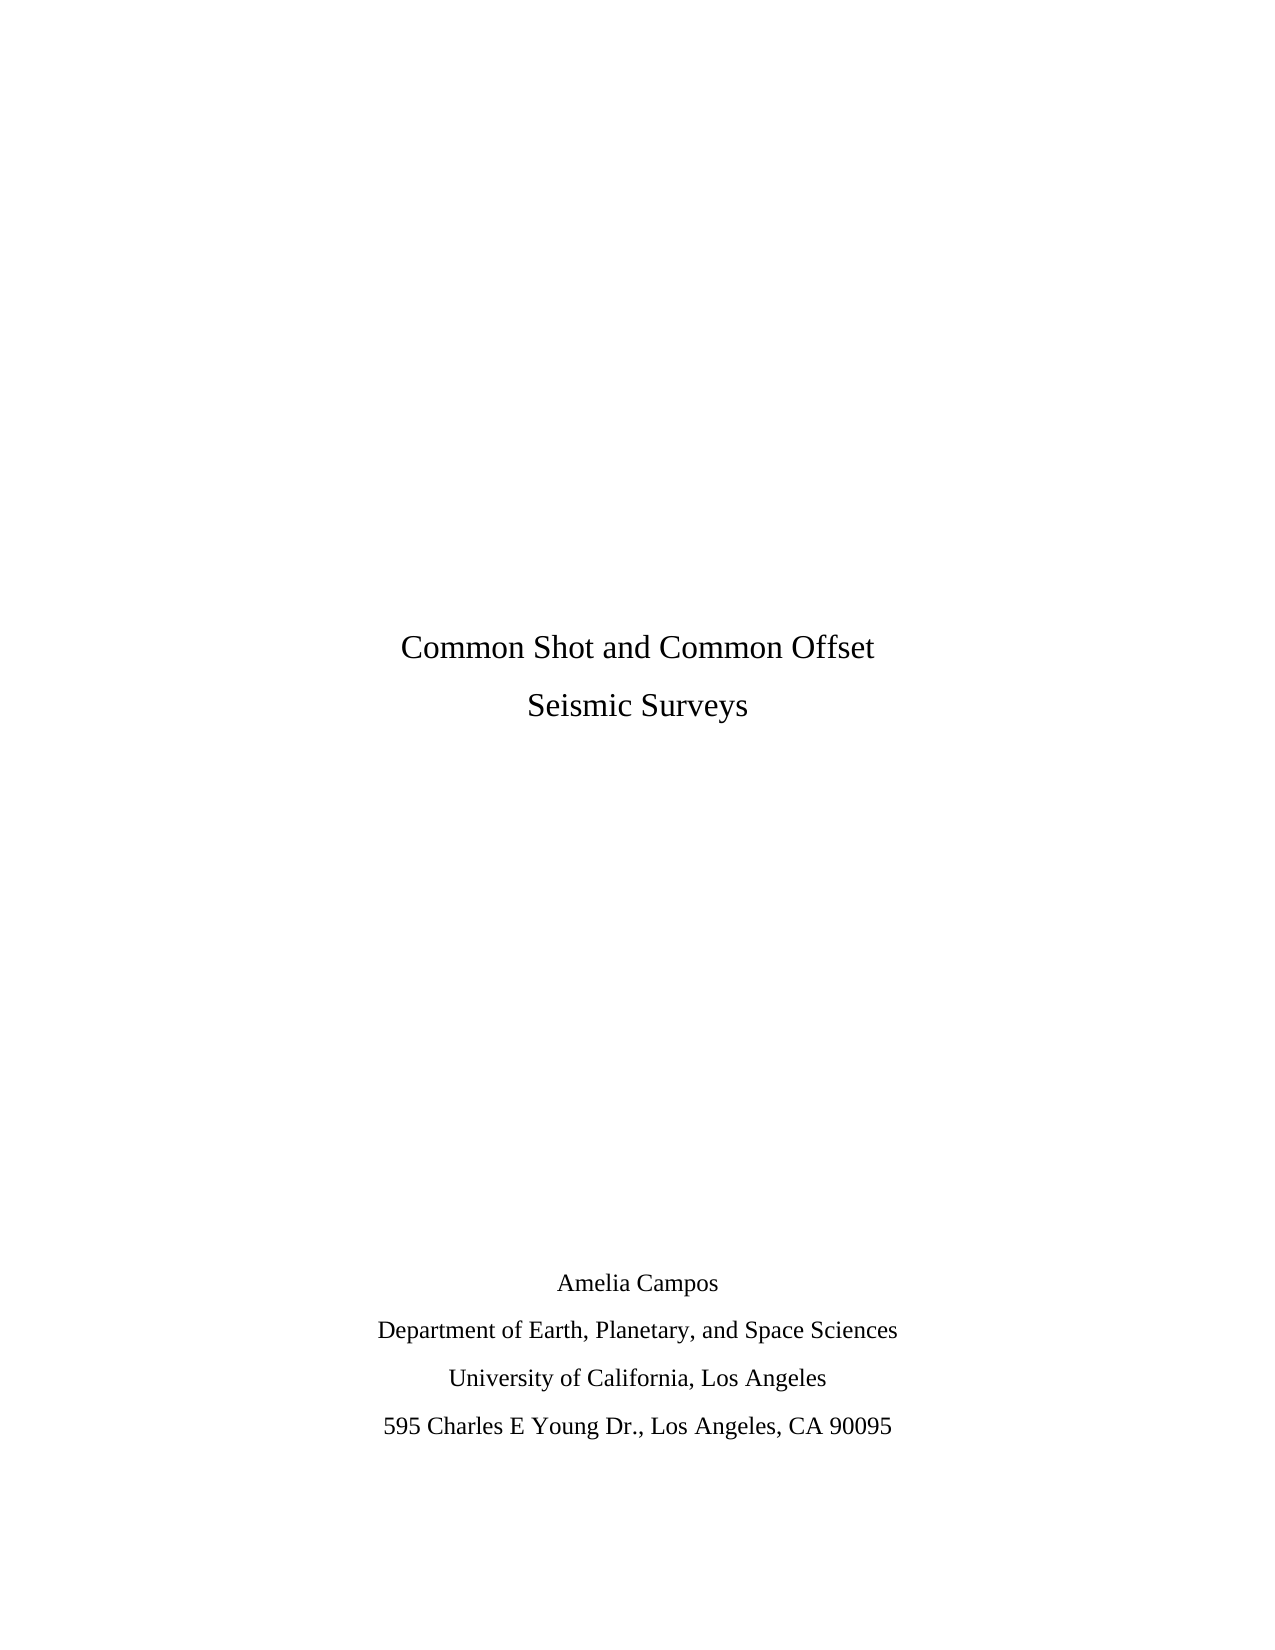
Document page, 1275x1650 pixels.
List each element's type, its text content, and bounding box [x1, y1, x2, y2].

text University of California, Los Angeles [150, 1363, 1125, 1392]
text Department of Earth, Planetary, and Space Sciences [150, 1316, 1125, 1344]
text Common Shot and Common Offset [150, 627, 1125, 665]
text Seismic Surveys [150, 685, 1125, 723]
text 595 Charles E Young Dr., Los Angeles, CA 90095 [150, 1411, 1125, 1440]
text Amelia Campos [150, 1268, 1125, 1297]
